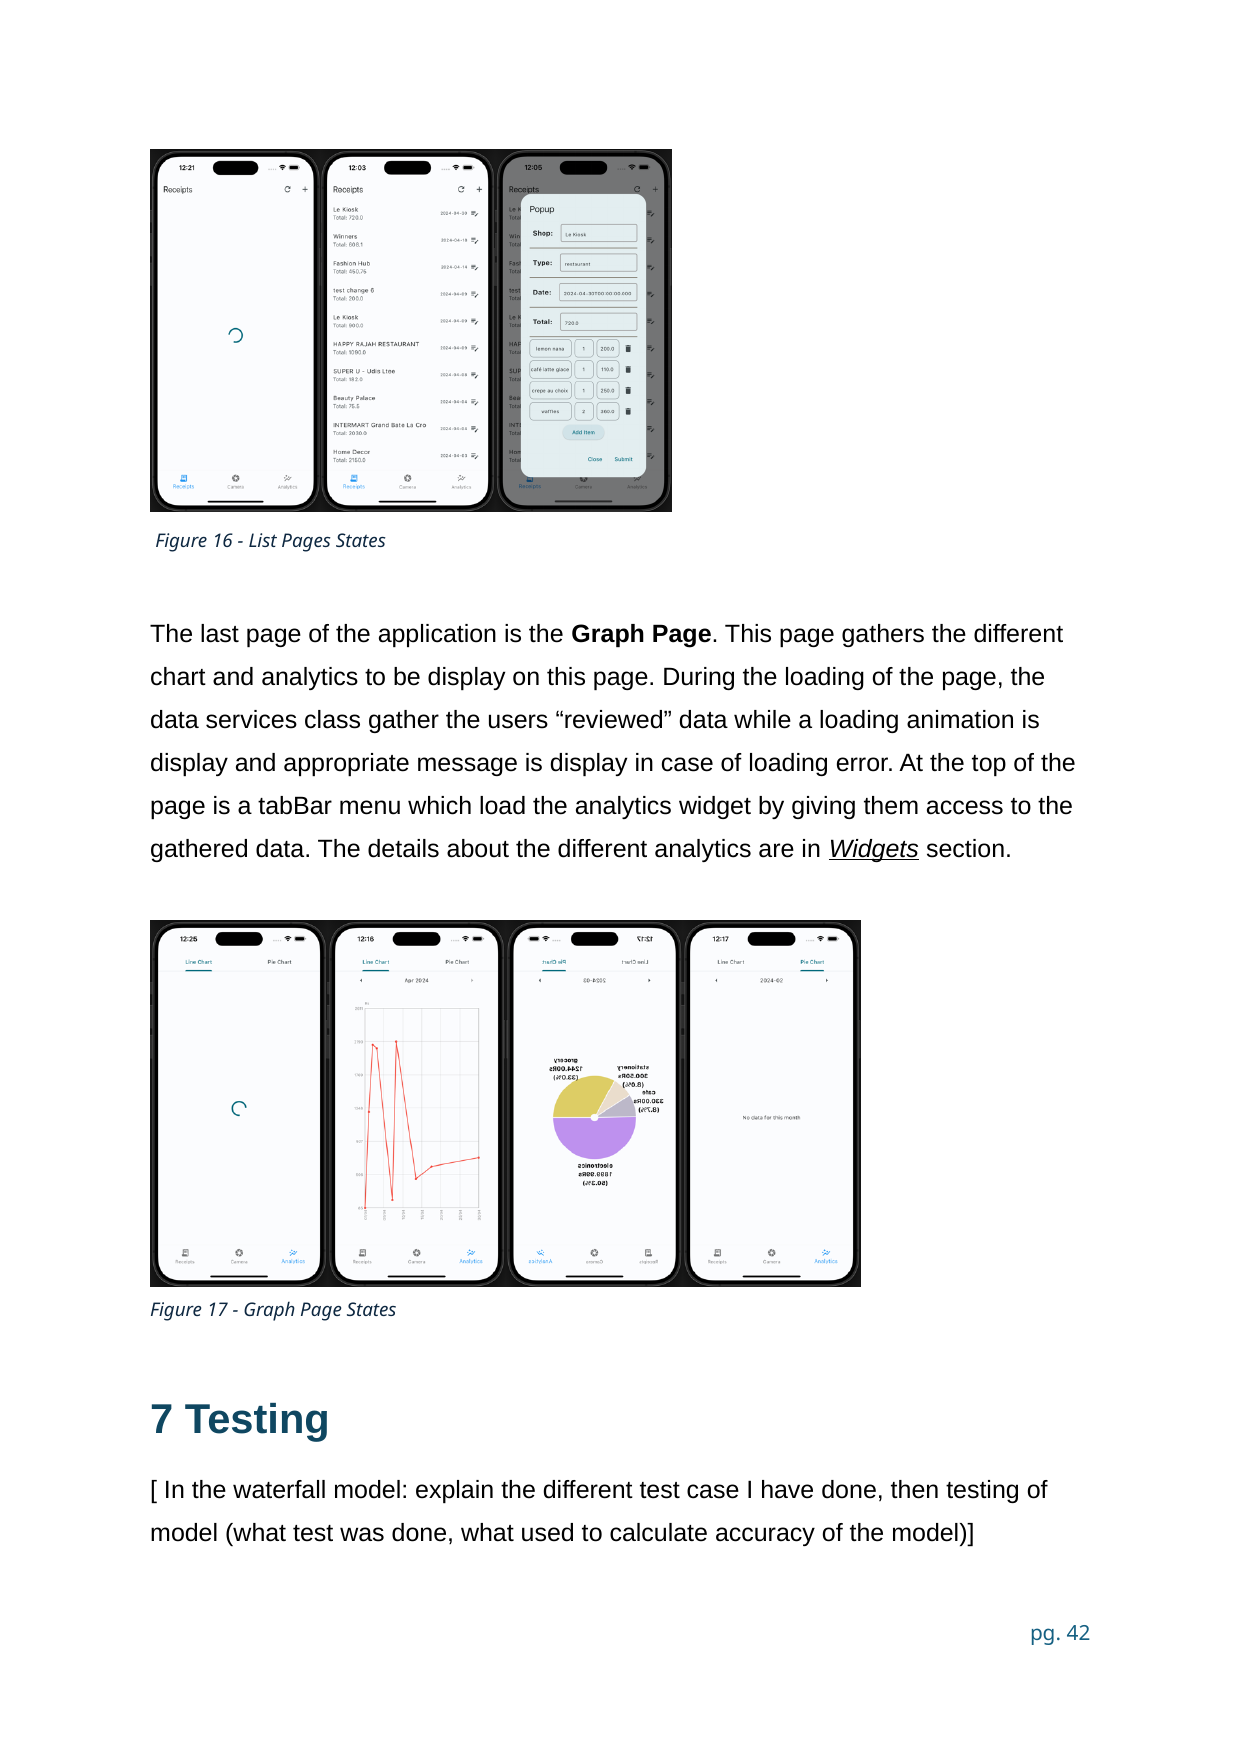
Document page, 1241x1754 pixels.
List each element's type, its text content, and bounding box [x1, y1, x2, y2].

picture [150, 149, 672, 512]
picture [150, 920, 861, 1287]
text The last page of the application is the Graph Page. This page gathers the different chart and analytics to be display on this page. During the loading of the page, the data services class gather the users “reviewed” data while a loading animation is display and appropriate message is display in case of loading error. At the top of the page is a tabBar menu which load the analytics widget by giving them access to the gathered data. The details about the different analytics are in Widgets section. [150, 618, 1090, 863]
text [ In the waterfall model: explain the different test case I have done, then testing of model (what test was done, what used to calculate accuracy of the model)] [150, 1475, 1090, 1547]
subtitle 7 Testing [150, 1394, 1090, 1442]
